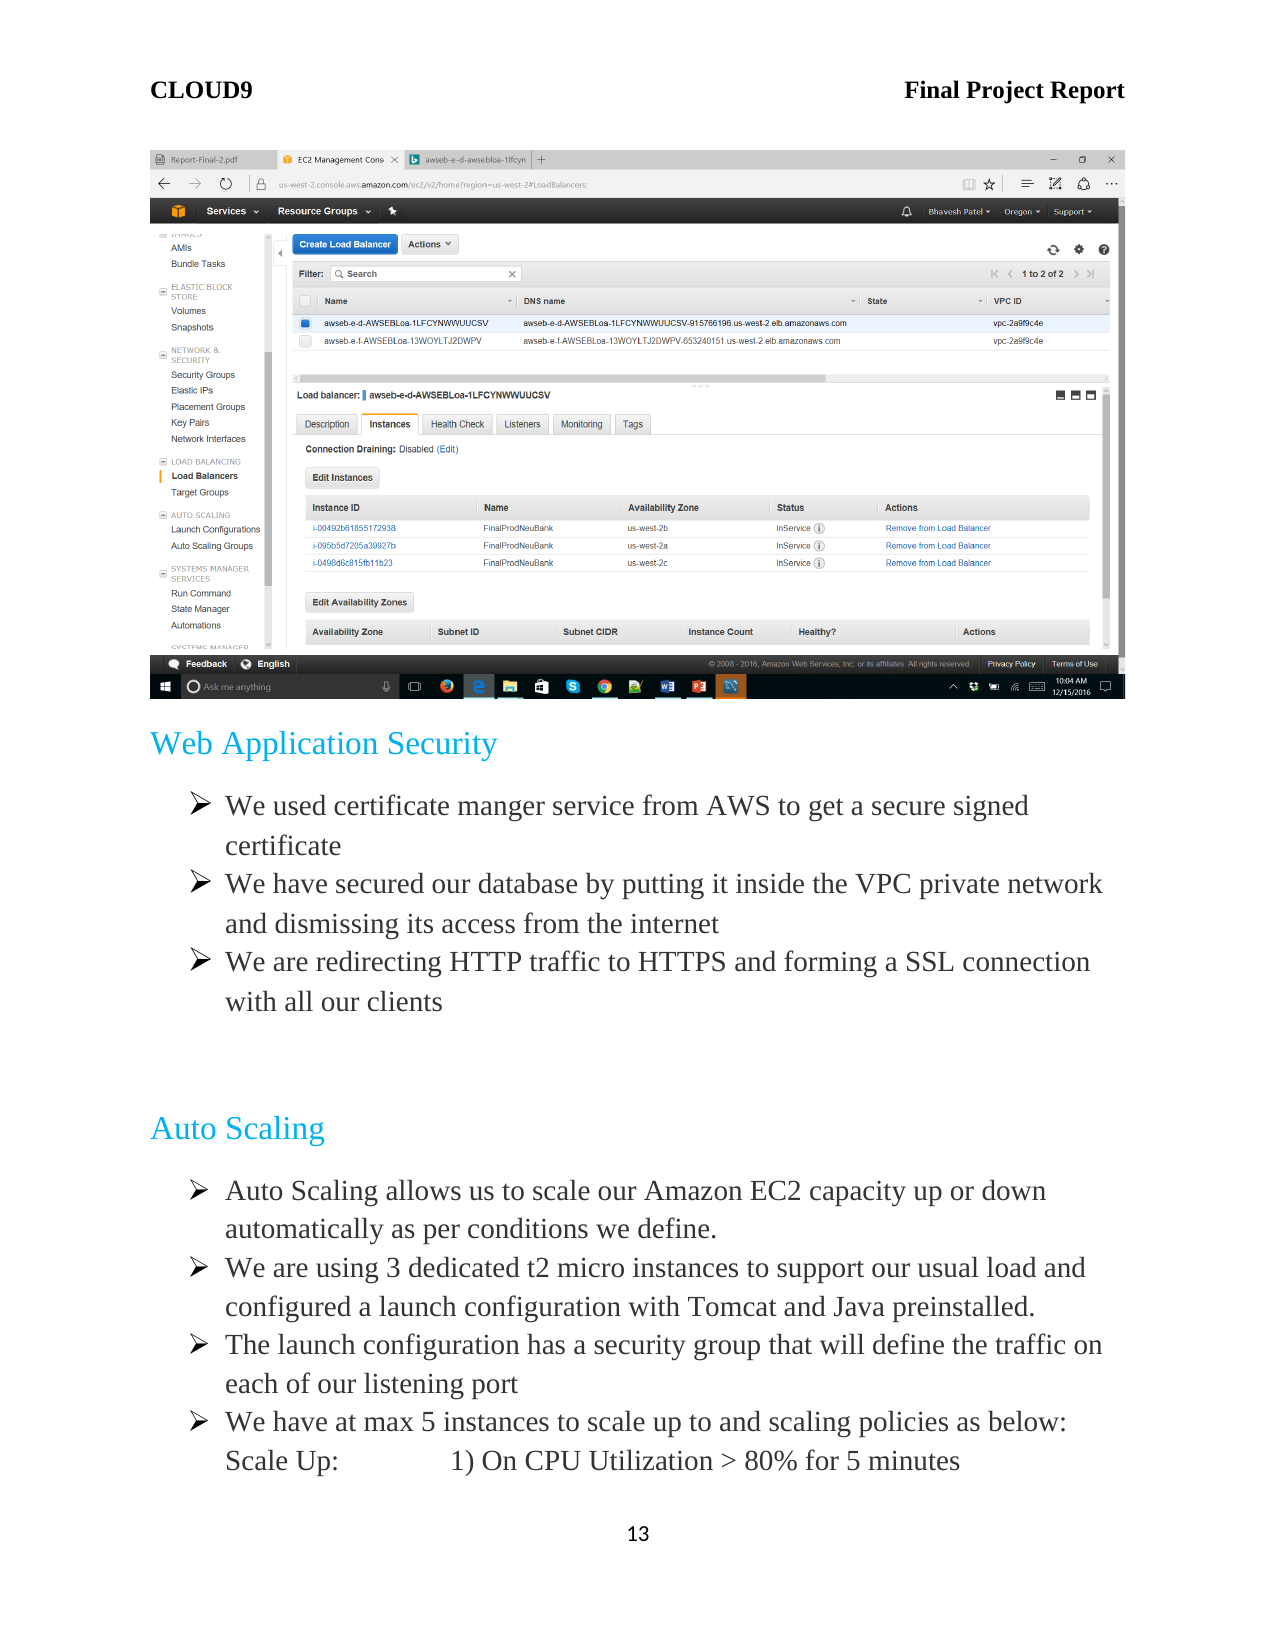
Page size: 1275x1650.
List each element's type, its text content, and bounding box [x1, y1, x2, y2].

list Auto Scaling allows us to scale our Amazon EC2 capacity up or down automatically as per conditions we define. [187, 1173, 1125, 1245]
list We are redirecting HTTP traffic to HTTPS and forming a SSL connection with all our clients [187, 944, 1125, 1017]
text Auto Scaling [150, 1108, 1125, 1146]
picture [150, 150, 1125, 699]
list We used certificate manger service from AWS to get a secure signed certificate [187, 788, 1125, 861]
text Web Application Security [150, 723, 1125, 762]
list The launch configuration has a security group that will define the traffic on each of our listening port [187, 1327, 1125, 1399]
list We have secured our database by putting it inside the VPC private network and dismissing its access from the internet [187, 866, 1125, 939]
list We have at max 5 instances to scale up to and scaling policies as below: [187, 1404, 1125, 1438]
list Scale Up: 1) On CPU Utilization > 80% for 5 minutes [225, 1443, 1125, 1477]
list We are using 3 dedicated t2 micro instances to support our usual load and configured a launch configuration with Tomcat and Java preinstalled. [187, 1250, 1125, 1322]
